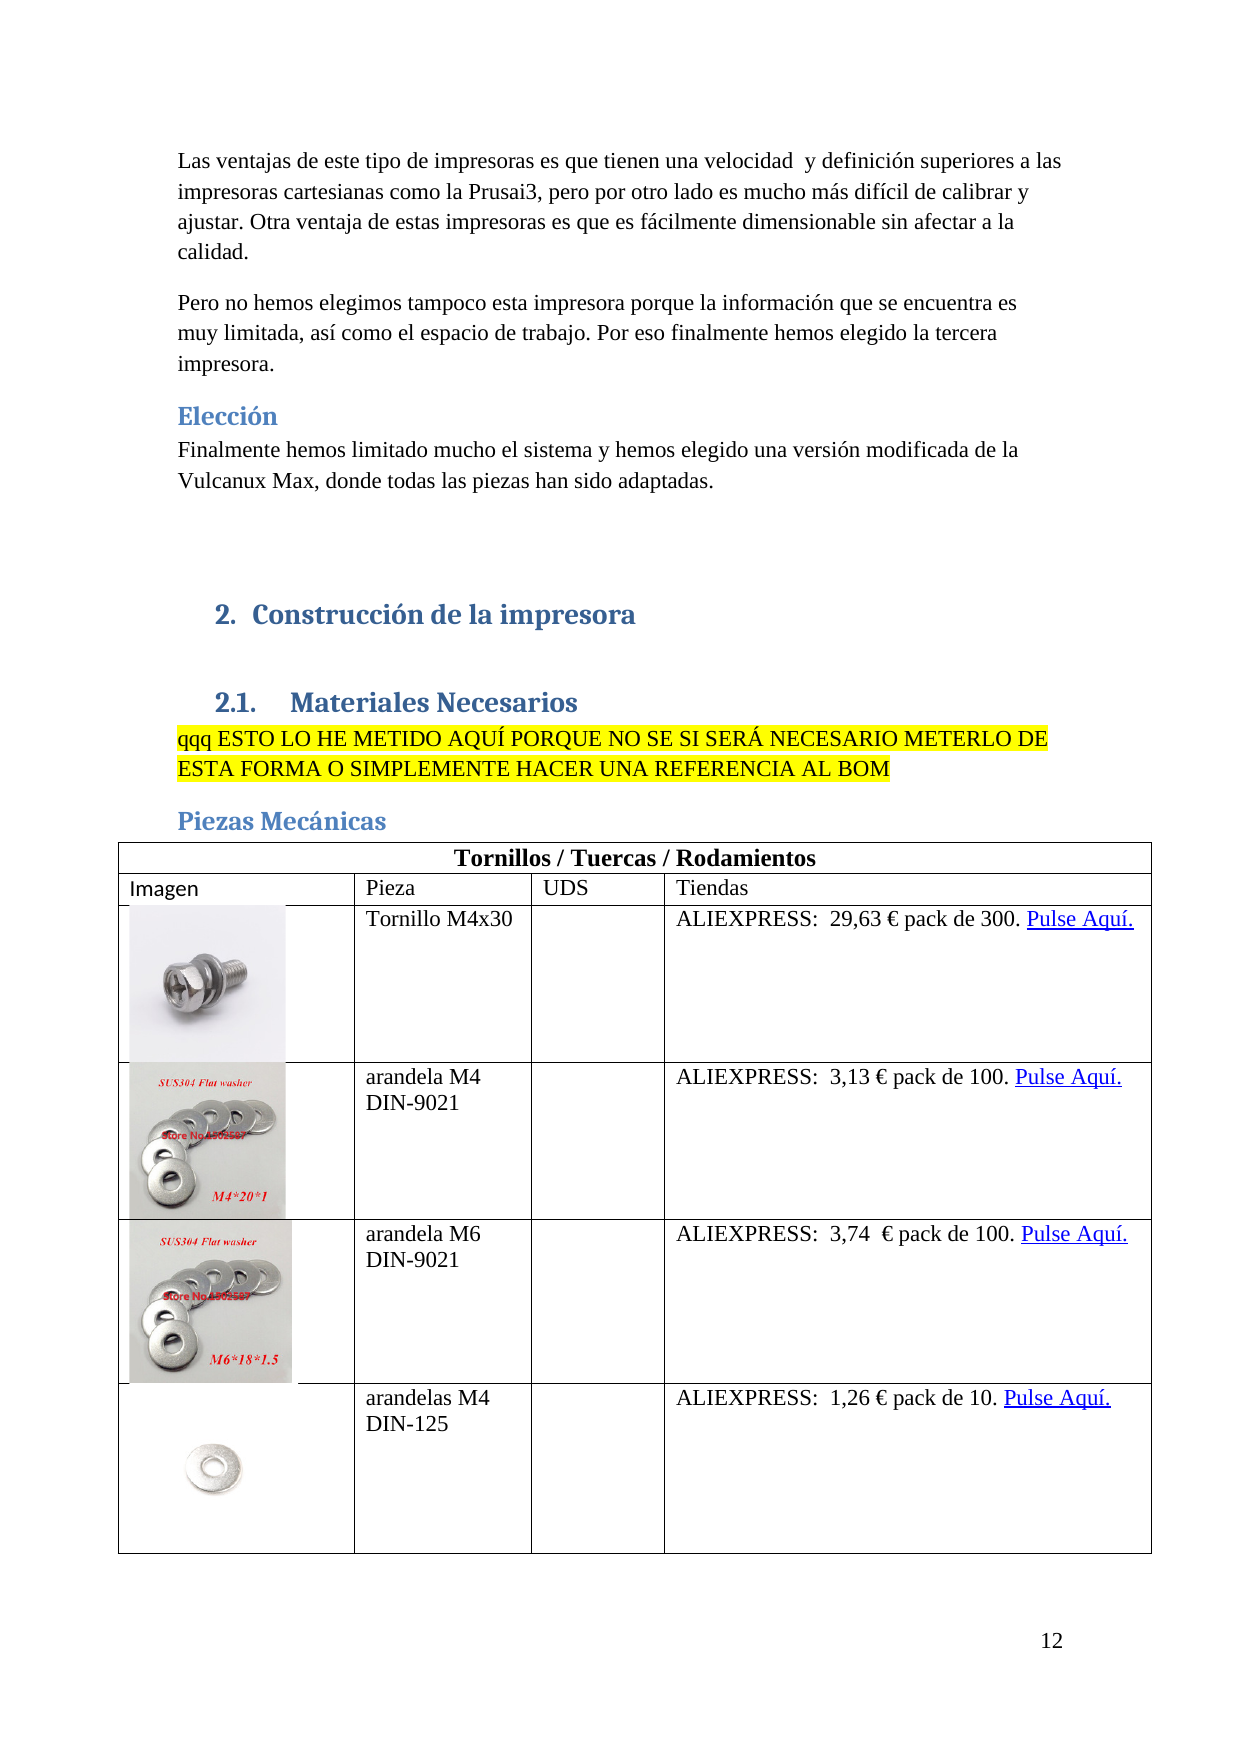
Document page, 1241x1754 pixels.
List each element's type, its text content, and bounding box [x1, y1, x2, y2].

subtitle Construcción de la impresora [215, 598, 1063, 631]
table_cell [286, 906, 354, 1062]
table_cell arandela M6 DIN-9021 [355, 1220, 531, 1383]
table_cell arandela M4 DIN-9021 [355, 1063, 531, 1219]
text Finalmente hemos limitado mucho el sistema y hemos elegido una versión modificada de la Vulcanux Max, donde todas las piezas han sido adaptadas. [177, 436, 1063, 493]
table_cell ALIEXPRESS: 29,63 € pack de 300. Pulse Aquí. [665, 906, 1151, 1062]
table_cell UDS [532, 874, 664, 904]
text Las ventajas de este tipo de impresoras es que tienen una velocidad y definición superiores a las impresoras cartesianas como la Prusai3, pero por otro lado es mucho más difícil de calibrar y ajustar. Otra ventaja de estas impresoras es que es fácilmente dimensionable sin afectar a la calidad. [177, 148, 1063, 264]
text Pero no hemos elegimos tampoco esta impresora porque la información que se encuentra es muy limitada, así como el espacio de trabajo. Por eso finalmente hemos elegido la tercera impresora. [177, 289, 1063, 376]
table_cell Tornillo M4x30 [355, 906, 531, 1062]
table_cell [532, 1384, 664, 1552]
table_cell [119, 1220, 129, 1383]
table_cell [532, 906, 664, 1062]
subtitle Piezas Mecánicas [177, 806, 1063, 837]
table_cell Tiendas [665, 874, 1151, 904]
table_cell Imagen [119, 874, 354, 904]
table_cell [286, 1063, 354, 1219]
table_cell ALIEXPRESS: 1,26 € pack de 10. Pulse Aquí. [665, 1384, 1151, 1552]
table_cell [532, 1220, 664, 1383]
table_cell arandelas M4 DIN-125 [355, 1384, 531, 1552]
table_cell [292, 1220, 354, 1383]
table_cell ALIEXPRESS: 3,13 € pack de 100. Pulse Aquí. [665, 1063, 1151, 1219]
subtitle Elección [177, 401, 1063, 432]
picture [129, 905, 286, 1219]
table_header Tornillos / Tuercas / Rodamientos [119, 843, 1151, 873]
table_cell [119, 1063, 129, 1219]
table_cell ALIEXPRESS: 3,74 € pack de 100. Pulse Aquí. [665, 1220, 1151, 1383]
subtitle Materiales Necesarios [215, 686, 1063, 720]
text qqq ESTO LO HE METIDO AQUÍ PORQUE NO SE SI SERÁ NECESARIO METERLO DE ESTA FORMA O SIMPLEMENTE HACER UNA REFERENCIA AL BOM [177, 725, 1063, 782]
picture [129, 1220, 299, 1553]
table_cell [299, 1384, 354, 1552]
table_cell [532, 1063, 664, 1219]
table_cell [119, 1384, 129, 1552]
table_cell Pieza [355, 874, 531, 904]
table_cell [119, 906, 129, 1062]
